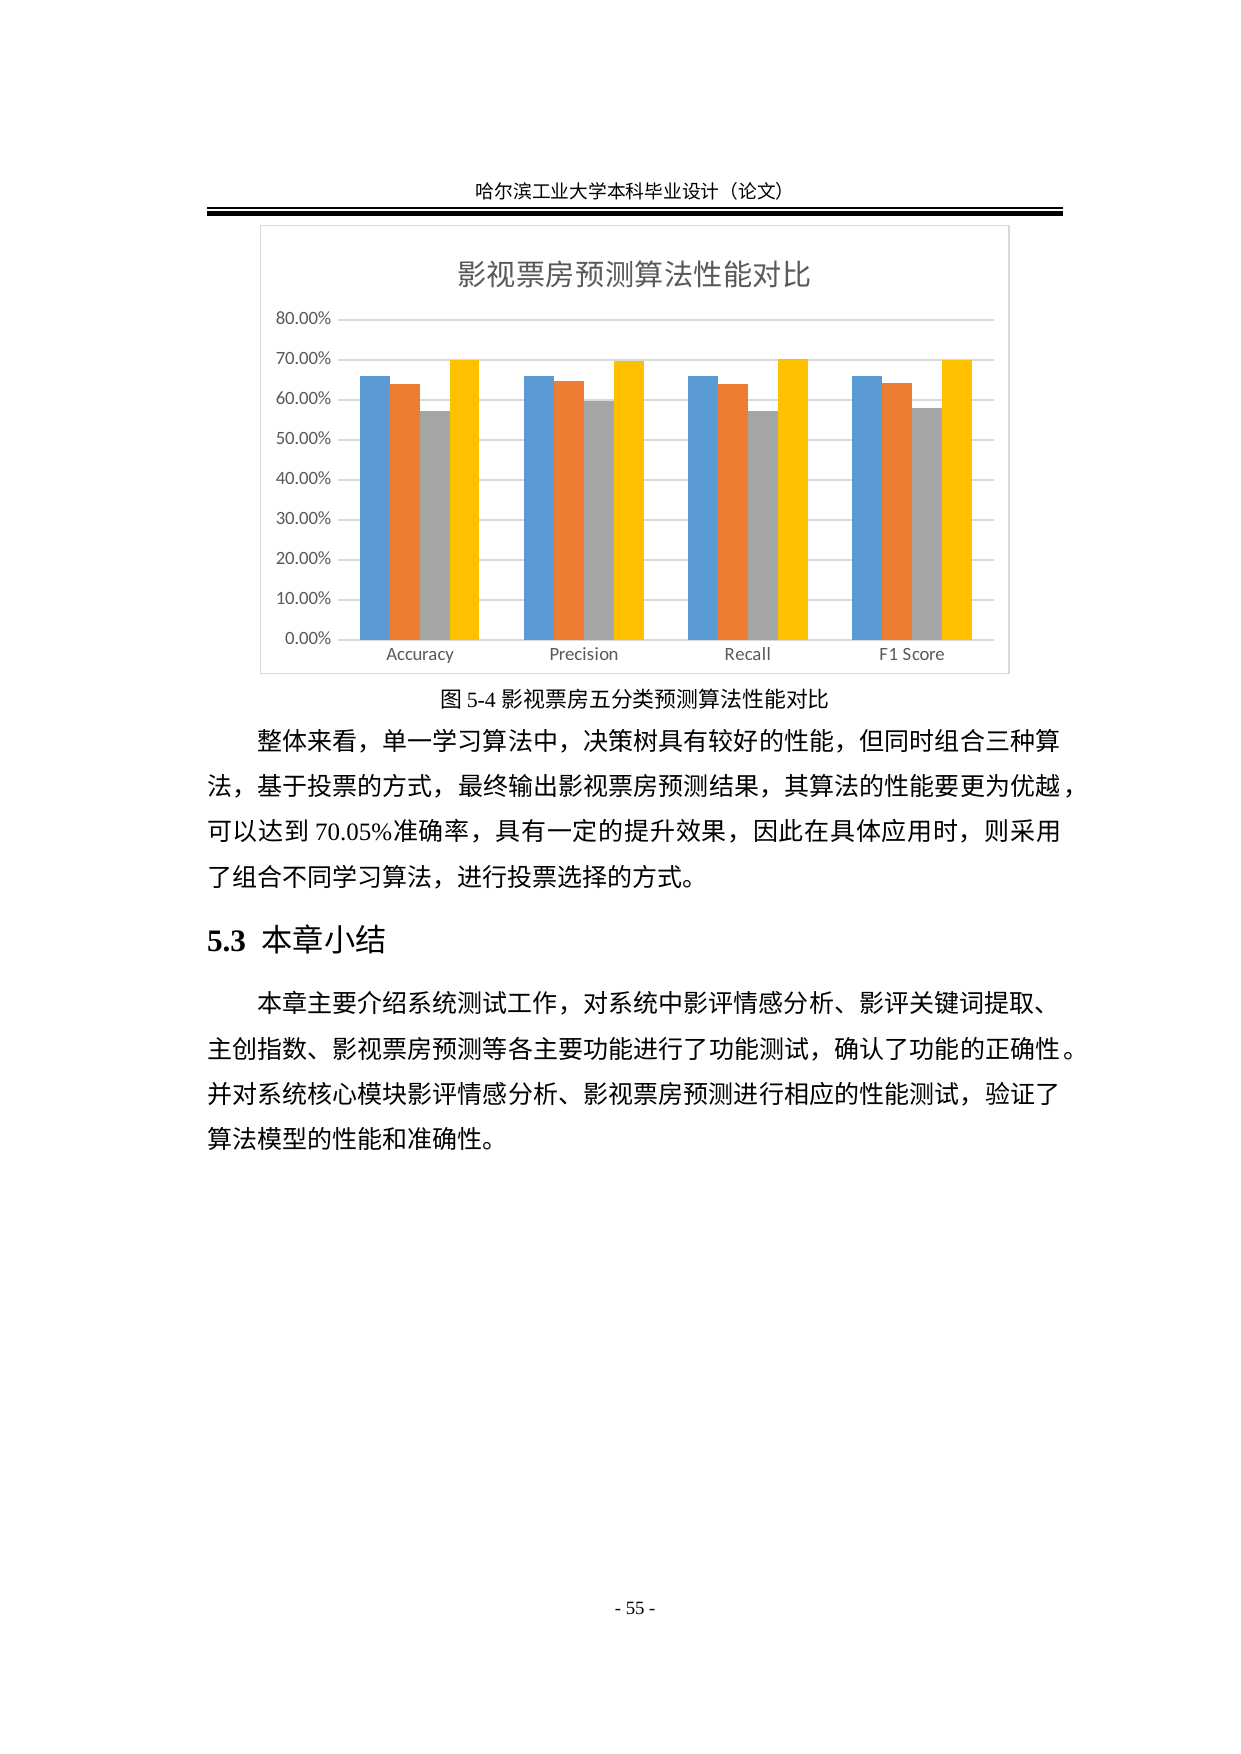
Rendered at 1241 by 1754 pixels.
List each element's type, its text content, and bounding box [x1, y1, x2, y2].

text 本章主要介绍系统测试工作，对系统中影评情感分析、影评关键词提取、主创指数、影视票房预测等各主要功能进行了功能测试，确认了功能的正确性。并对系统核心模块影评情感分析、影视票房预测进行相应的性能测试，验证了算法模型的性能和准确性。 [207, 984, 1063, 1156]
text 整体来看，单一学习算法中，决策树具有较好的性能，但同时组合三种算法，基于投票的方式，最终输出影视票房预测结果，其算法的性能要更为优越，可以达到70.05%准确率，具有一定的提升效果，因此在具体应用时，则采用了组合不同学习算法，进行投票选择的方式。 [207, 721, 1063, 893]
subtitle 本章小结 [207, 915, 1063, 960]
text 图5-4 影视票房五分类预测算法性能对比 [207, 682, 1063, 713]
